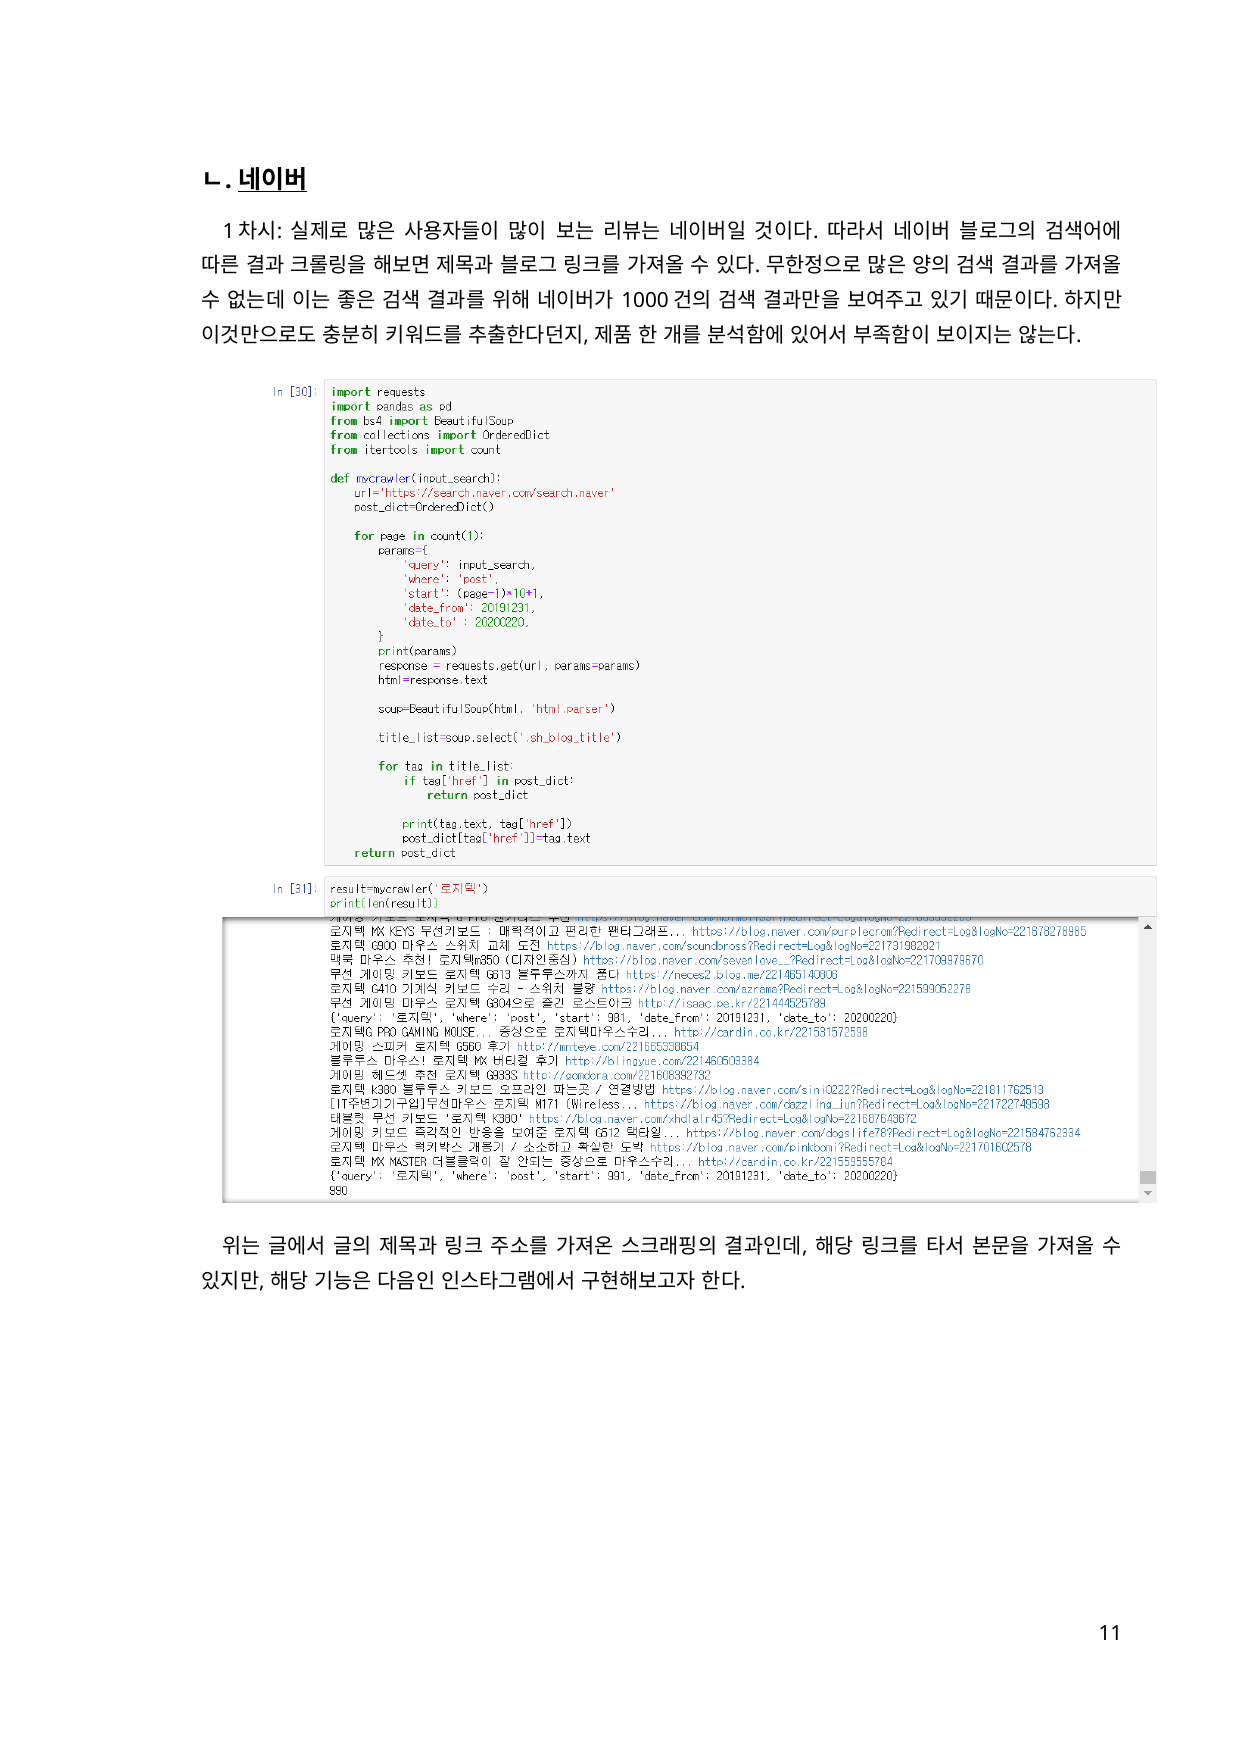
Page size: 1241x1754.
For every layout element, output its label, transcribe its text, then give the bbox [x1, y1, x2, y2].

text 1차시: 실제로 많은 사용자들이 많이 보는 리뷰는 네이버일 것이다. 따라서 네이버 블로그의 검색어에 따른 결과 크롤링을 해보면 제목과 블로그 링크를 가져올 수 있다. 무한정으로 많은 양의 검색 결과를 가져올 수 없는데 이는 좋은 검색 결과를 위해 네이버가 1000건의 검색 결과만을 보여주고 있기 때문이다. 하지만 이것만으로도 충분히 키워드를 추출한다던지, 제품 한 개를 분석함에 있어서 부족함이 보이지는 않는다. [201, 214, 1122, 348]
picture [222, 373, 1163, 1205]
text ㄴ. 네이버 [118, 159, 1122, 196]
text 위는 글에서 글의 제목과 링크 주소를 가져온 스크래핑의 결과인데, 해당 링크를 타서 본문을 가져올 수 있지만, 해당 기능은 다음인 인스타그램에서 구현해보고자 한다. [201, 1229, 1122, 1294]
